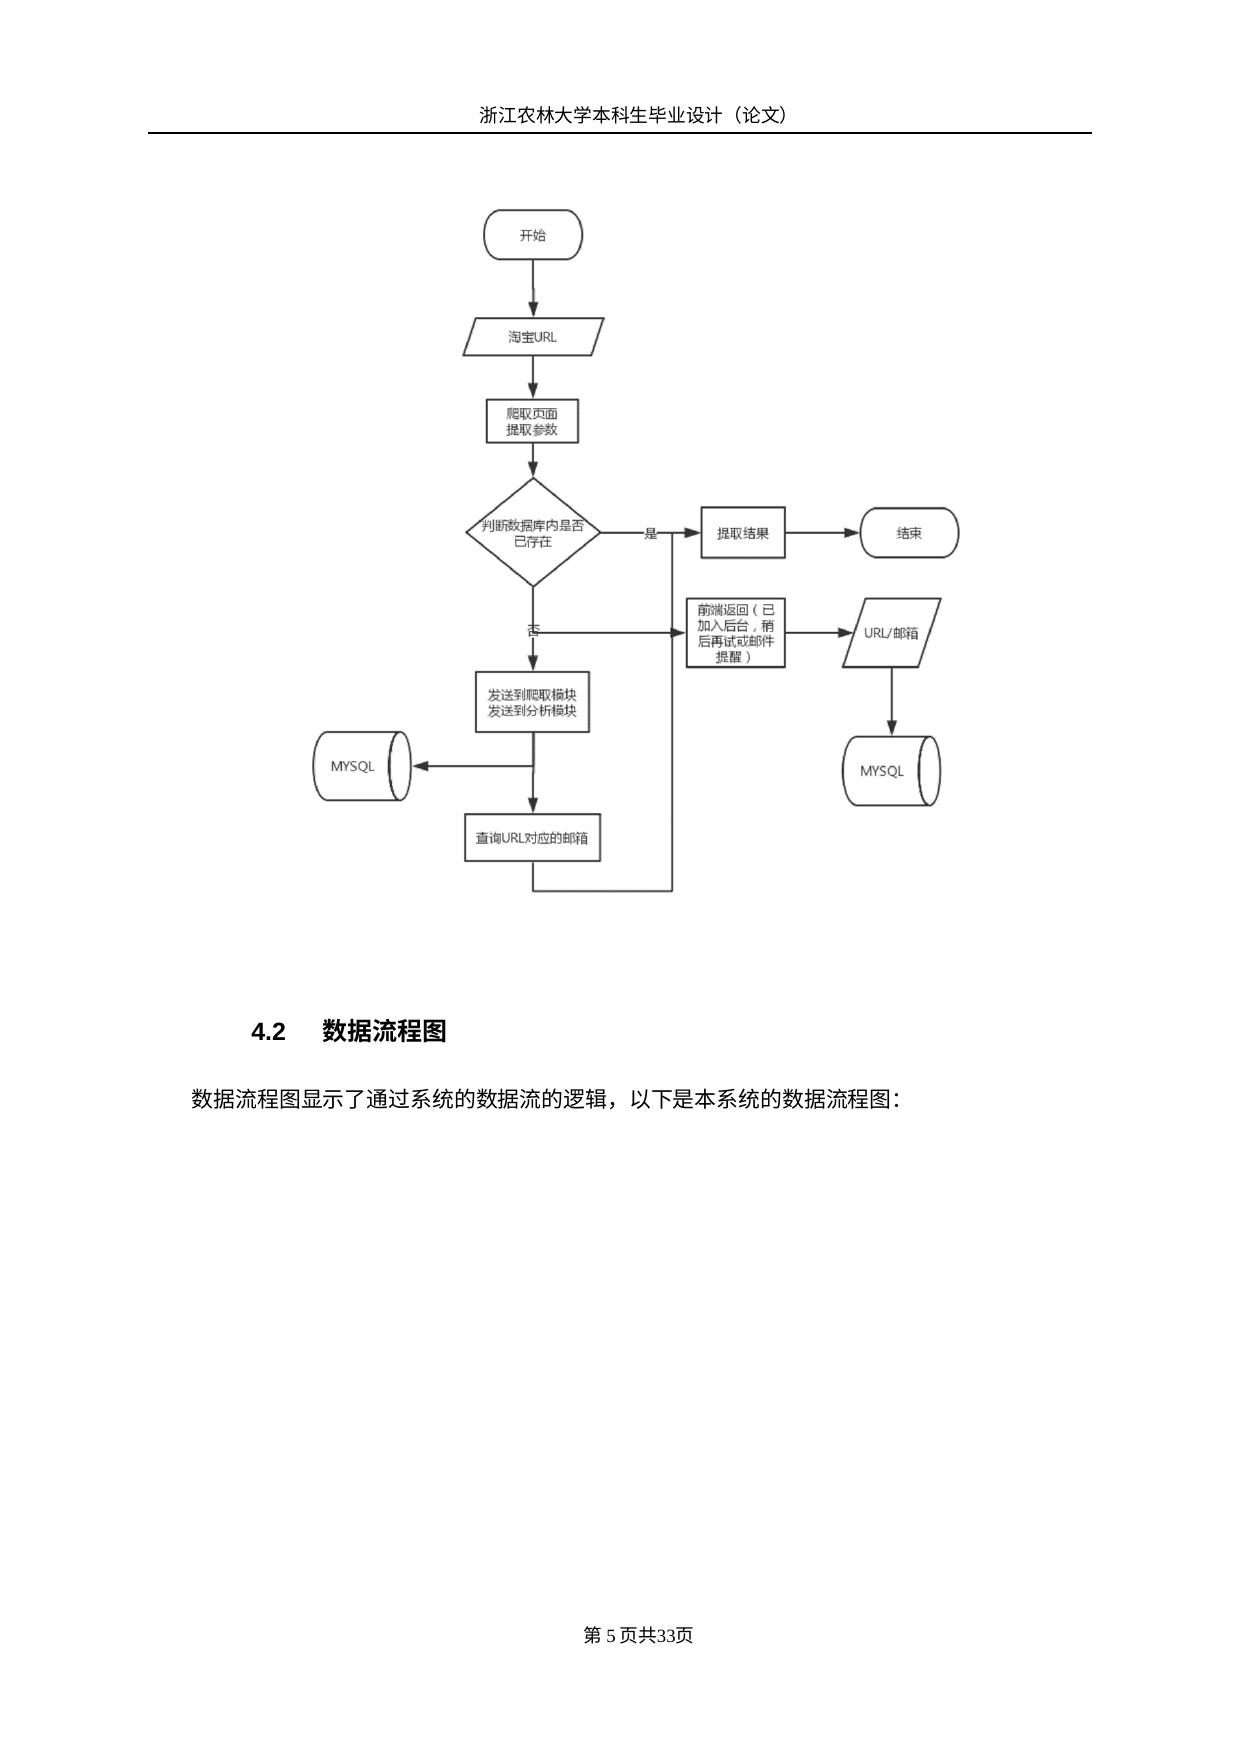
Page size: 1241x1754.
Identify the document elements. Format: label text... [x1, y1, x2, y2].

text 数据流程图显示了通过系统的数据流的逻辑，以下是本系统的数据流程图： [148, 1081, 1092, 1115]
subtitle 数据流程图 [251, 996, 1092, 1064]
picture [266, 163, 1018, 951]
